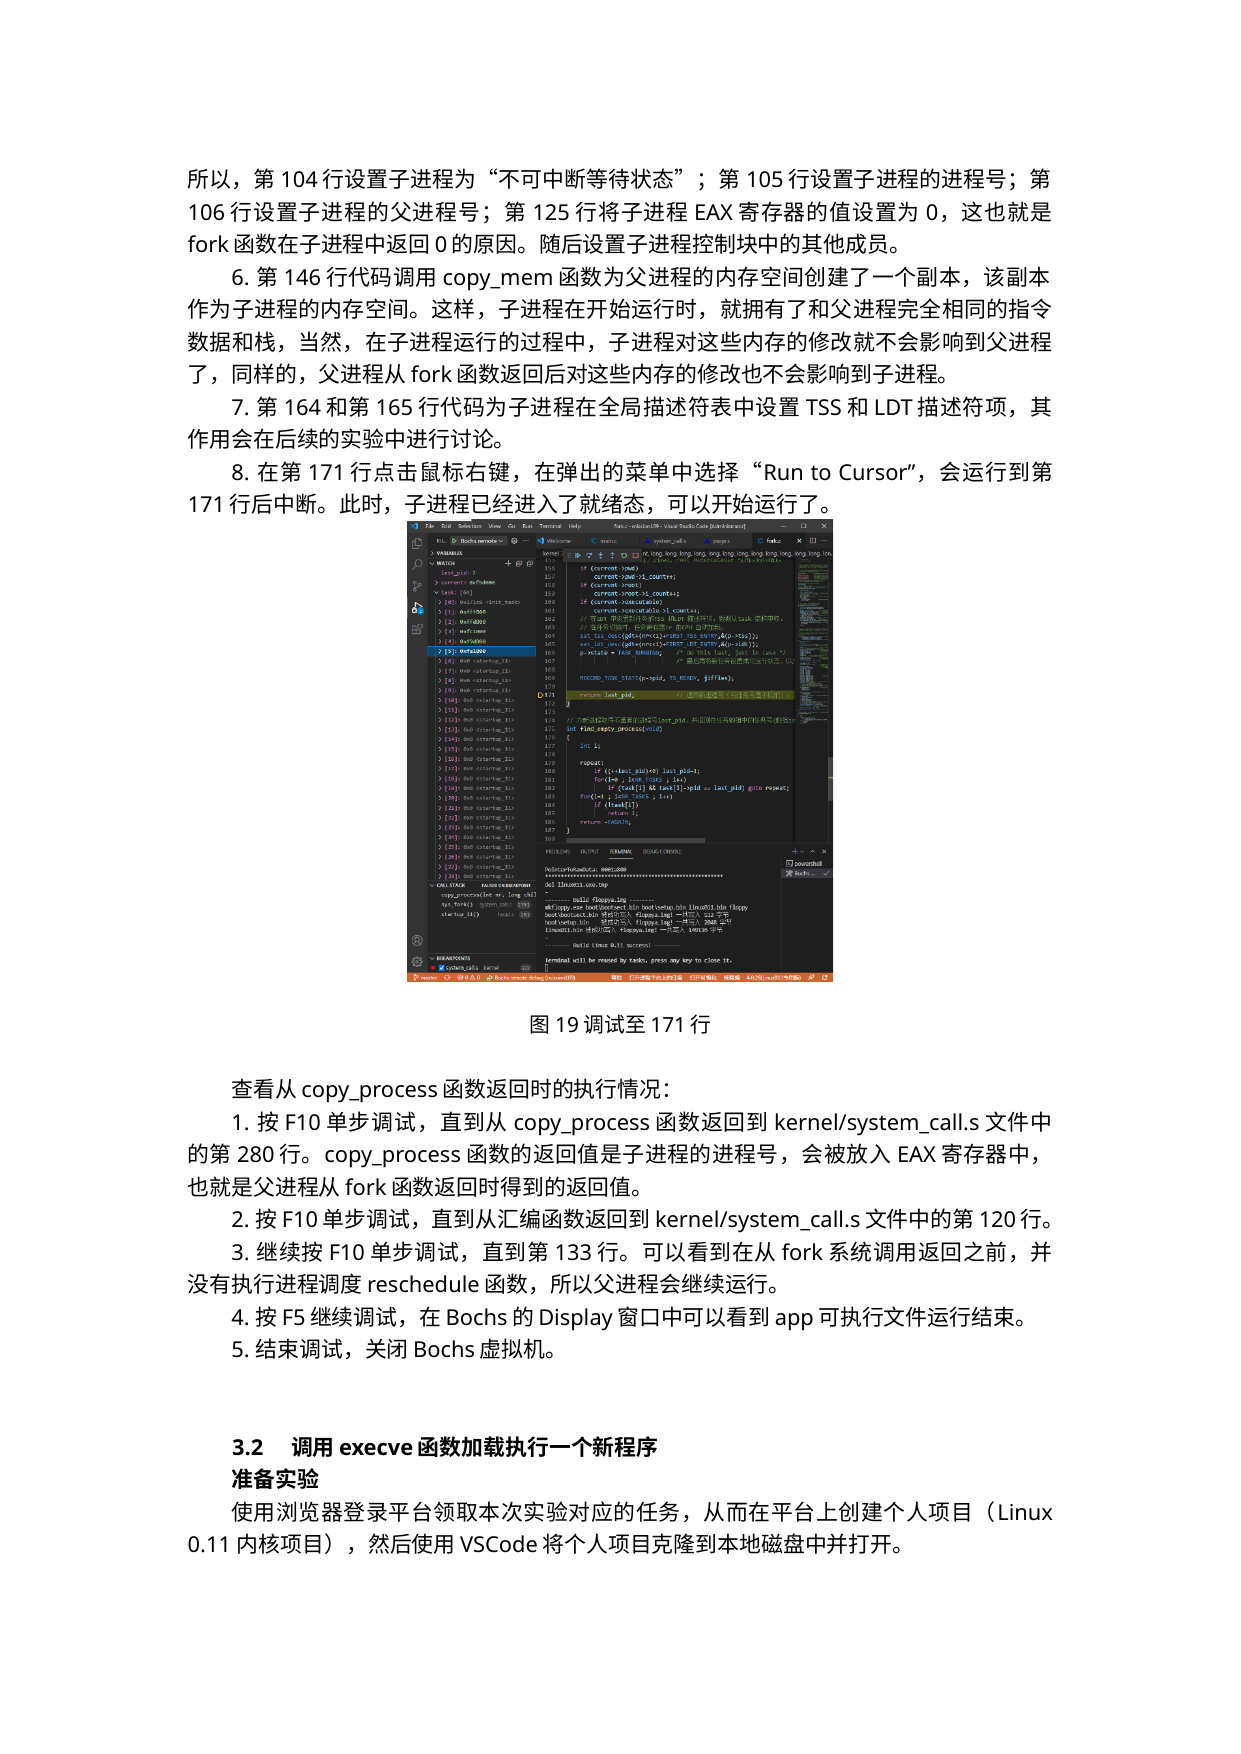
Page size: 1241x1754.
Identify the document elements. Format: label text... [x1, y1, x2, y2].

list 调用execve函数加载执行一个新程序 [232, 1429, 1053, 1462]
text 5. 结束调试，关闭Bochs虚拟机。 [187, 1332, 1053, 1364]
text 3. 继续按F10单步调试，直到第133行。可以看到在从fork系统调用返回之前，并没有执行进程调度reschedule函数，所以父进程会继续运行。 [187, 1234, 1053, 1299]
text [187, 162, 1053, 259]
text 查看从copy_process函数返回时的执行情况： [187, 1072, 1053, 1104]
text 8. 在第171行点击鼠标右键，在弹出的菜单中选择“Run to Cursor”，会运行到第171行后中断。此时，子进程已经进入了就绪态，可以开始运行了。 [187, 454, 1053, 519]
text 图 19 调试至171行 [187, 1007, 1053, 1039]
text 2. 按F10单步调试，直到从汇编函数返回到kernel/system_call.s文件中的第120行。 [187, 1202, 1053, 1234]
text 准备实验 [187, 1462, 1053, 1494]
text 6. 第146行代码调用copy_mem函数为父进程的内存空间创建了一个副本，该副本作为子进程的内存空间。这样，子进程在开始运行时，就拥有了和父进程完全相同的指令、数据和栈，当然，在子进程运行的过程中，子进程对这些内存的修改就不会影响到父进程了，同样的，父进程从fork函数返回后对这些内存的修改也不会影响到子进程。 [187, 259, 1053, 389]
text 使用浏览器登录平台领取本次实验对应的任务，从而在平台上创建个人项目（Linux 0.11 内核项目），然后使用VSCode将个人项目克隆到本地磁盘中并打开。 [187, 1494, 1053, 1559]
picture [407, 519, 834, 982]
text 4. 按F5继续调试，在Bochs的Display窗口中可以看到app可执行文件运行结束。 [187, 1299, 1053, 1332]
text 1. 按F10单步调试，直到从copy_process函数返回到kernel/system_call.s文件中的第280行。copy_process函数的返回值是子进程的进程号，会被放入EAX寄存器中，也就是父进程从fork函数返回时得到的返回值。 [187, 1104, 1053, 1202]
text 7. 第164和第165行代码为子进程在全局描述符表中设置TSS和LDT描述符项，其作用会在后续的实验中进行讨论。 [187, 389, 1053, 454]
